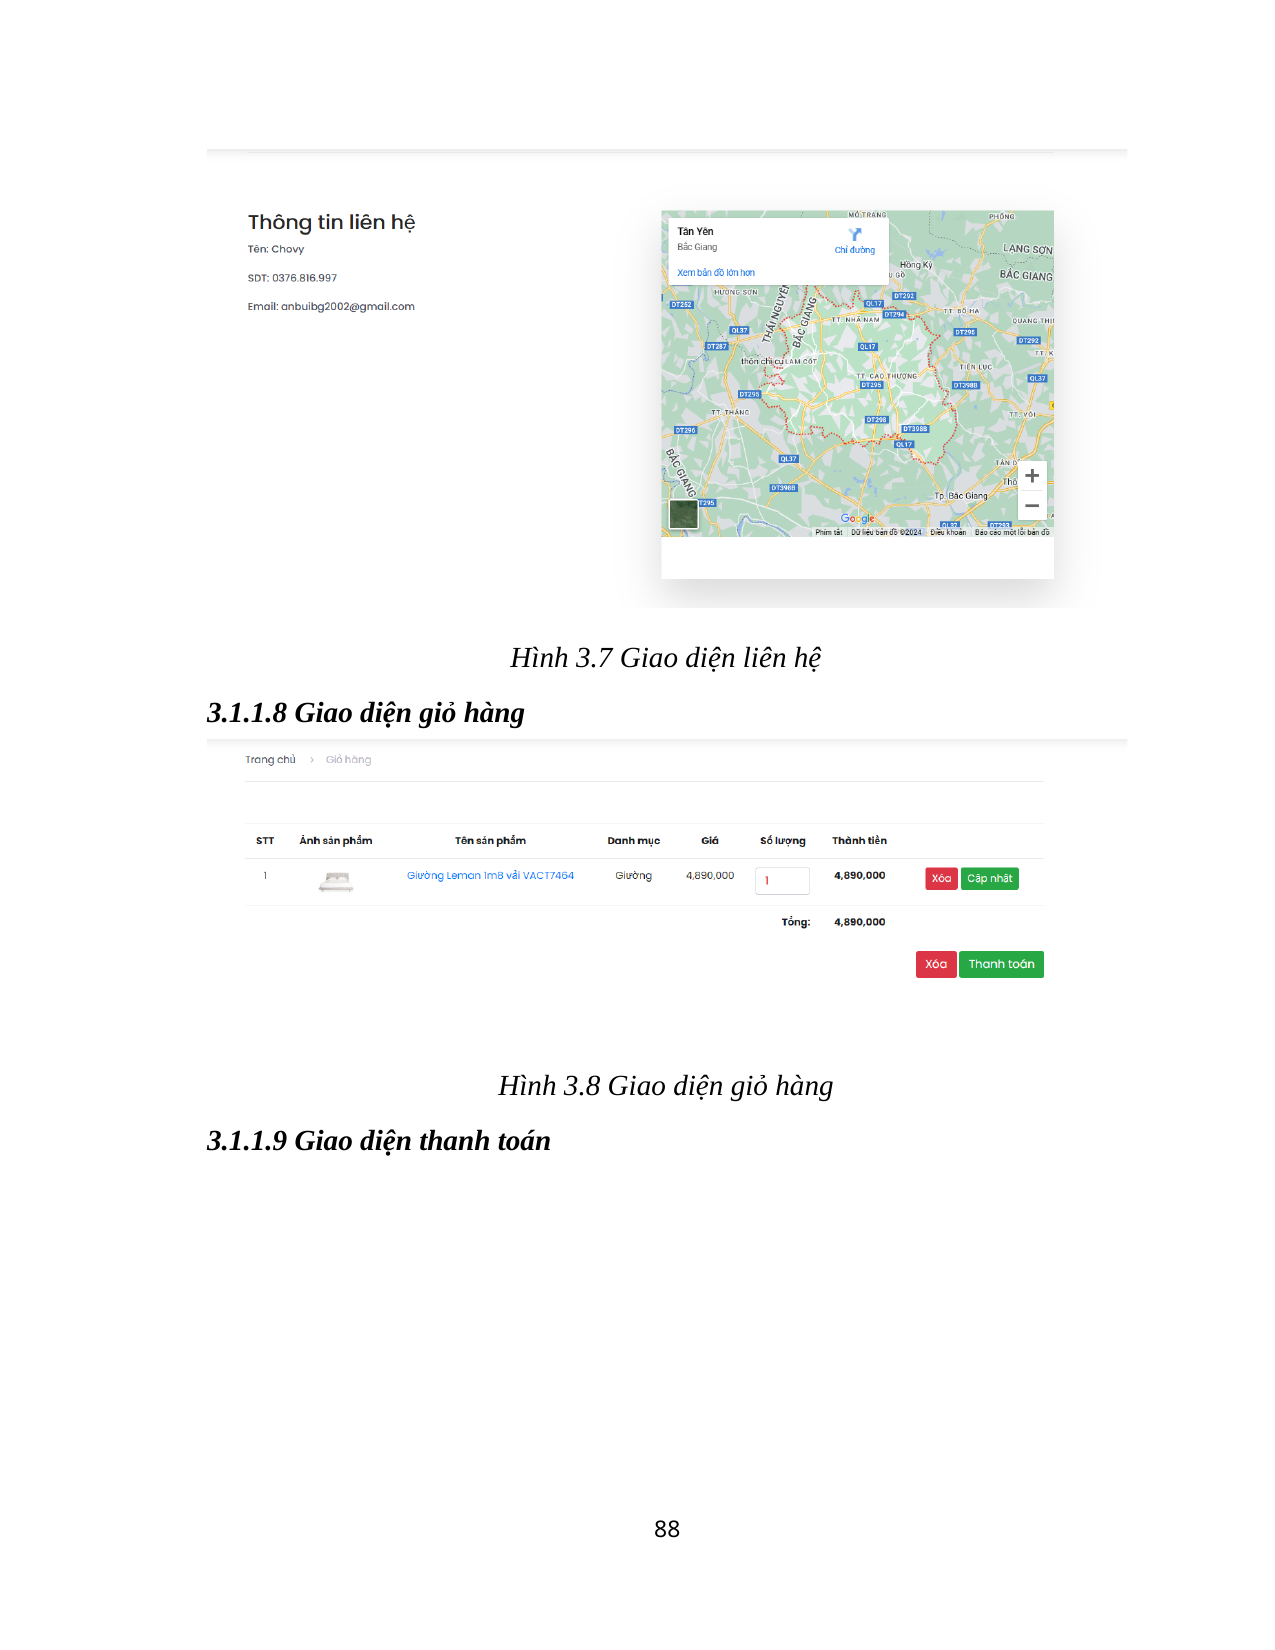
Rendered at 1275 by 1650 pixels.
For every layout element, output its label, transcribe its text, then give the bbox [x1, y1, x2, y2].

picture [206, 739, 1128, 1036]
subtitle 3.1.1.8 Giao diện giỏ hàng [207, 695, 1127, 728]
subtitle 3.1.1.9 Giao diện thanh toán [207, 1123, 1127, 1156]
text Hình 3.8 Giao diện giỏ hàng [207, 1068, 1127, 1102]
text Hình 3.7 Giao diện liên hệ [207, 640, 1127, 674]
picture [206, 147, 1128, 608]
